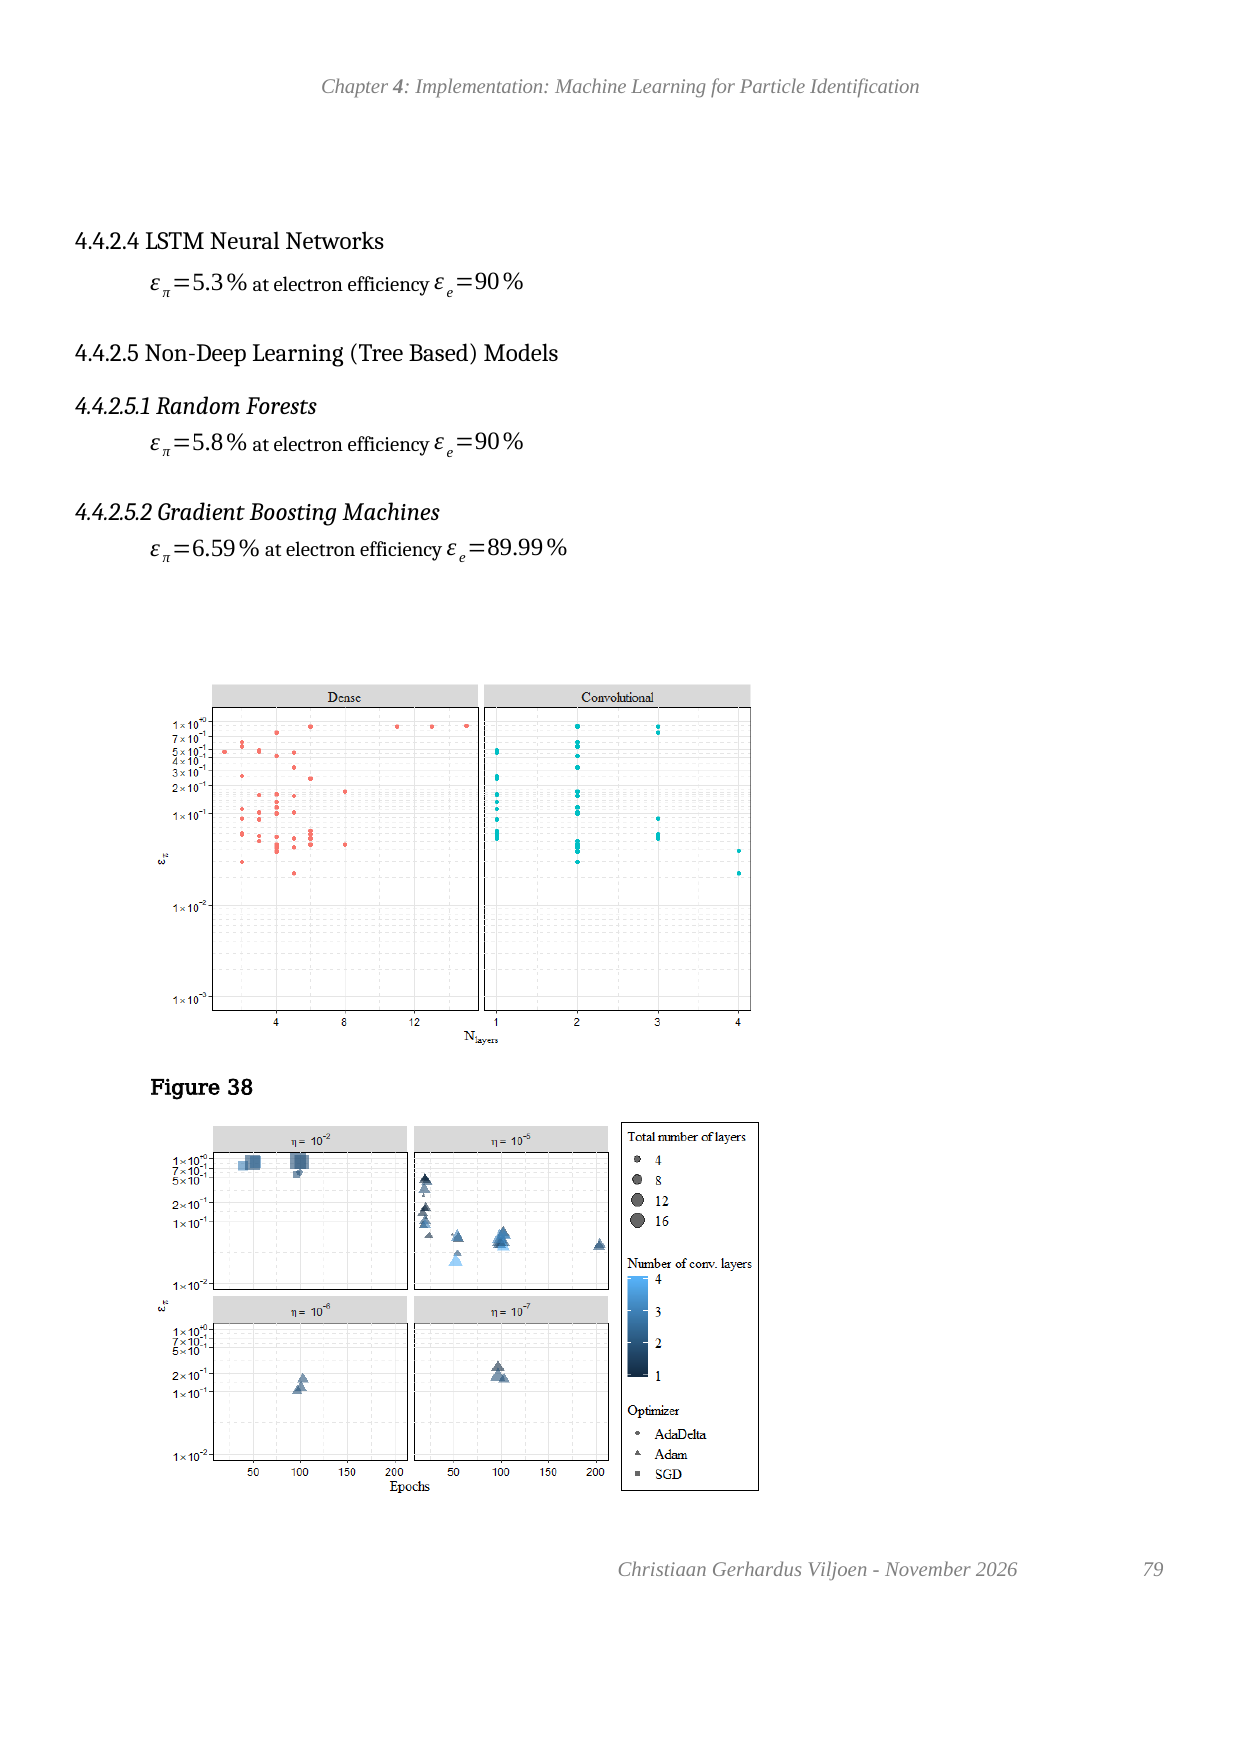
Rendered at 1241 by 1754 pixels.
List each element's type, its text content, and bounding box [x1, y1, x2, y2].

text at electron efficiency [150, 427, 1165, 461]
text at electron efficiency [150, 268, 1165, 302]
subtitle Random Forests [75, 392, 1165, 421]
picture [150, 1119, 765, 1499]
text Figure 38 [150, 1074, 1165, 1099]
subtitle Non-Deep Learning (Tree Based) Models [75, 338, 1165, 367]
subtitle Gradient Boosting Machines [75, 498, 1165, 527]
text at electron efficiency [150, 533, 1165, 567]
picture [150, 678, 757, 1053]
subtitle LSTM Neural Networks [75, 227, 1165, 255]
